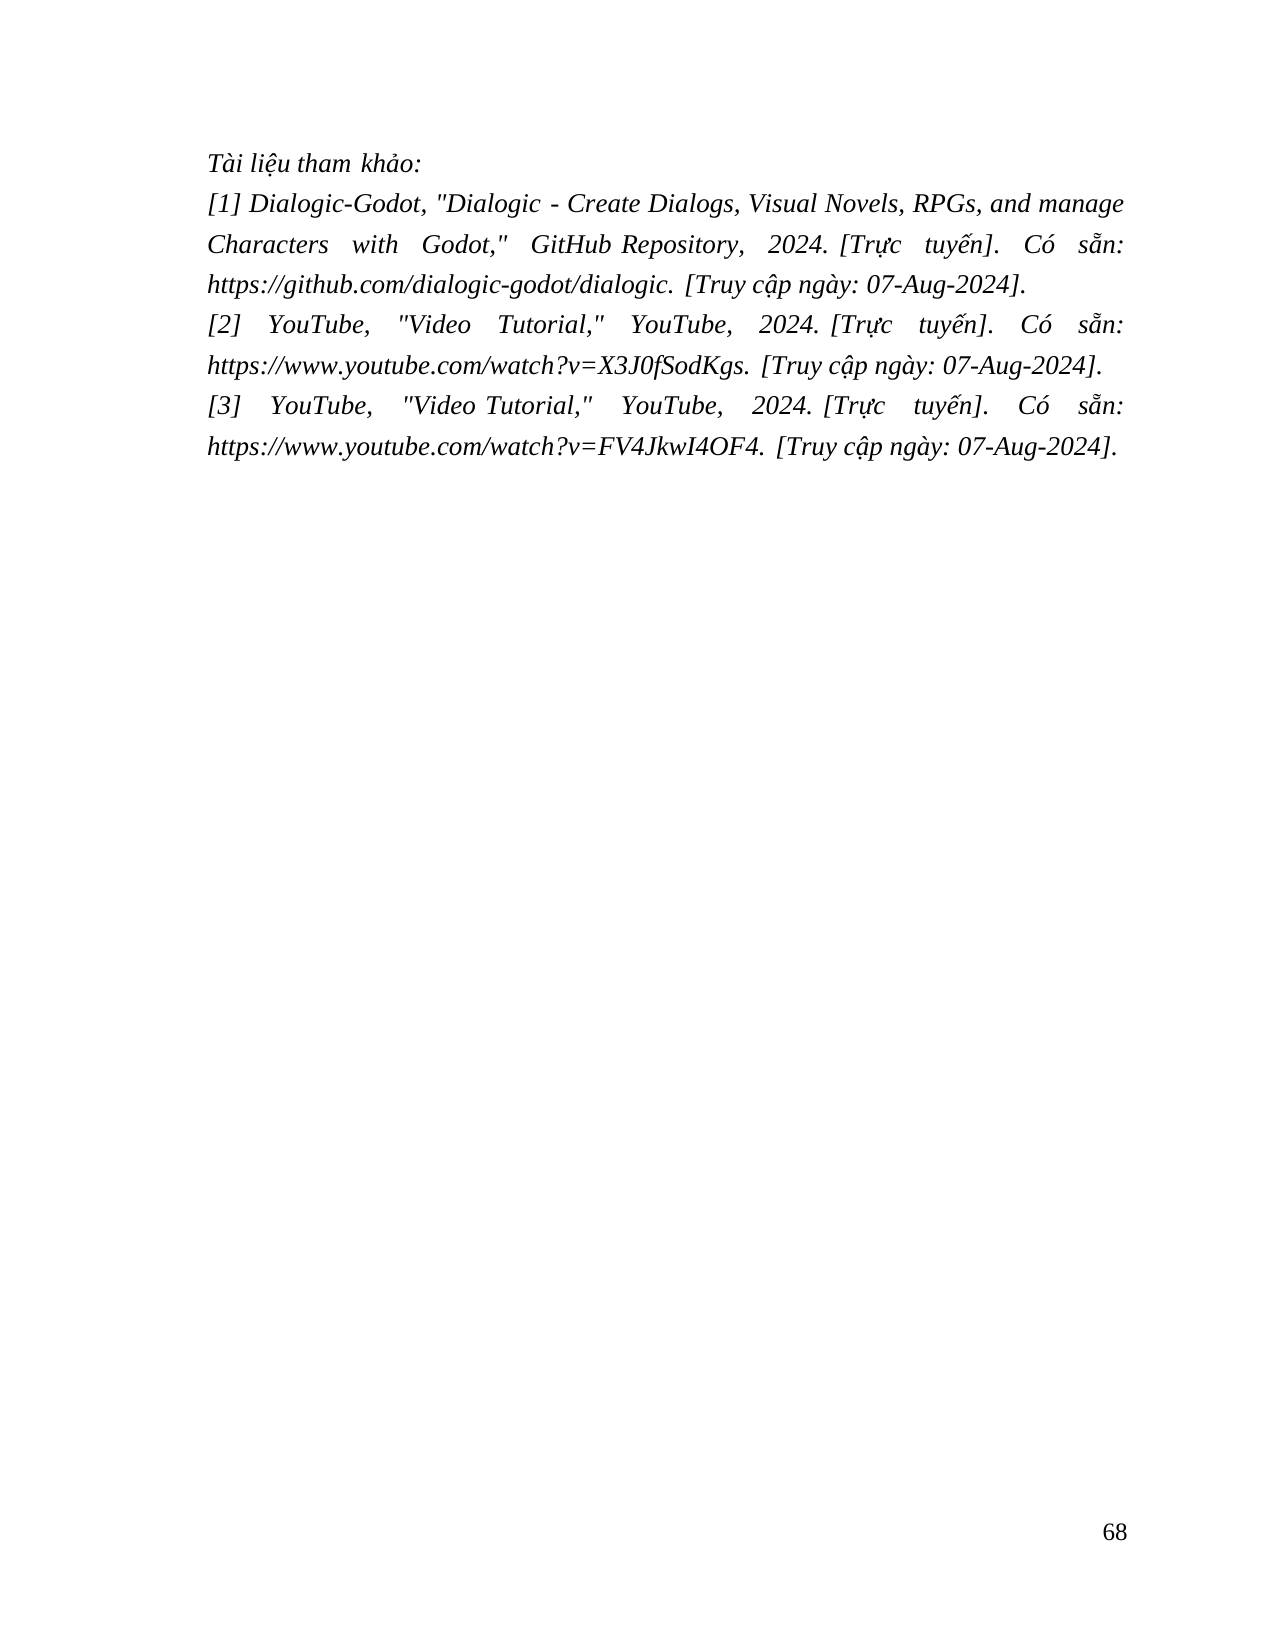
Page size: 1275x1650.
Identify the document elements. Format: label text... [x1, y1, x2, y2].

text [2] YouTube, "Video Tutorial," YouTube, 2024. [Trực tuyến]. Có sẵn: https://www.youtube.com/watch?v=X3J0fSodKgs. [Truy cập ngày: 07-Aug-2024]. [207, 309, 1127, 380]
text [3] YouTube, "Video Tutorial," YouTube, 2024. [Trực tuyến]. Có sẵn: https://www.youtube.com/watch?v=FV4JkwI4OF4. [Truy cập ngày: 07-Aug-2024]. [207, 389, 1127, 461]
text Tài liệu tham khảo: [207, 147, 1127, 178]
text [1] Dialogic-Godot, "Dialogic - Create Dialogs, Visual Novels, RPGs, and manage Characters with Godot," GitHub Repository, 2024. [Trực tuyến]. Có sẵn: https://github.com/dialogic-godot/dialogic. [Truy cập ngày: 07-Aug-2024]. [207, 187, 1127, 299]
